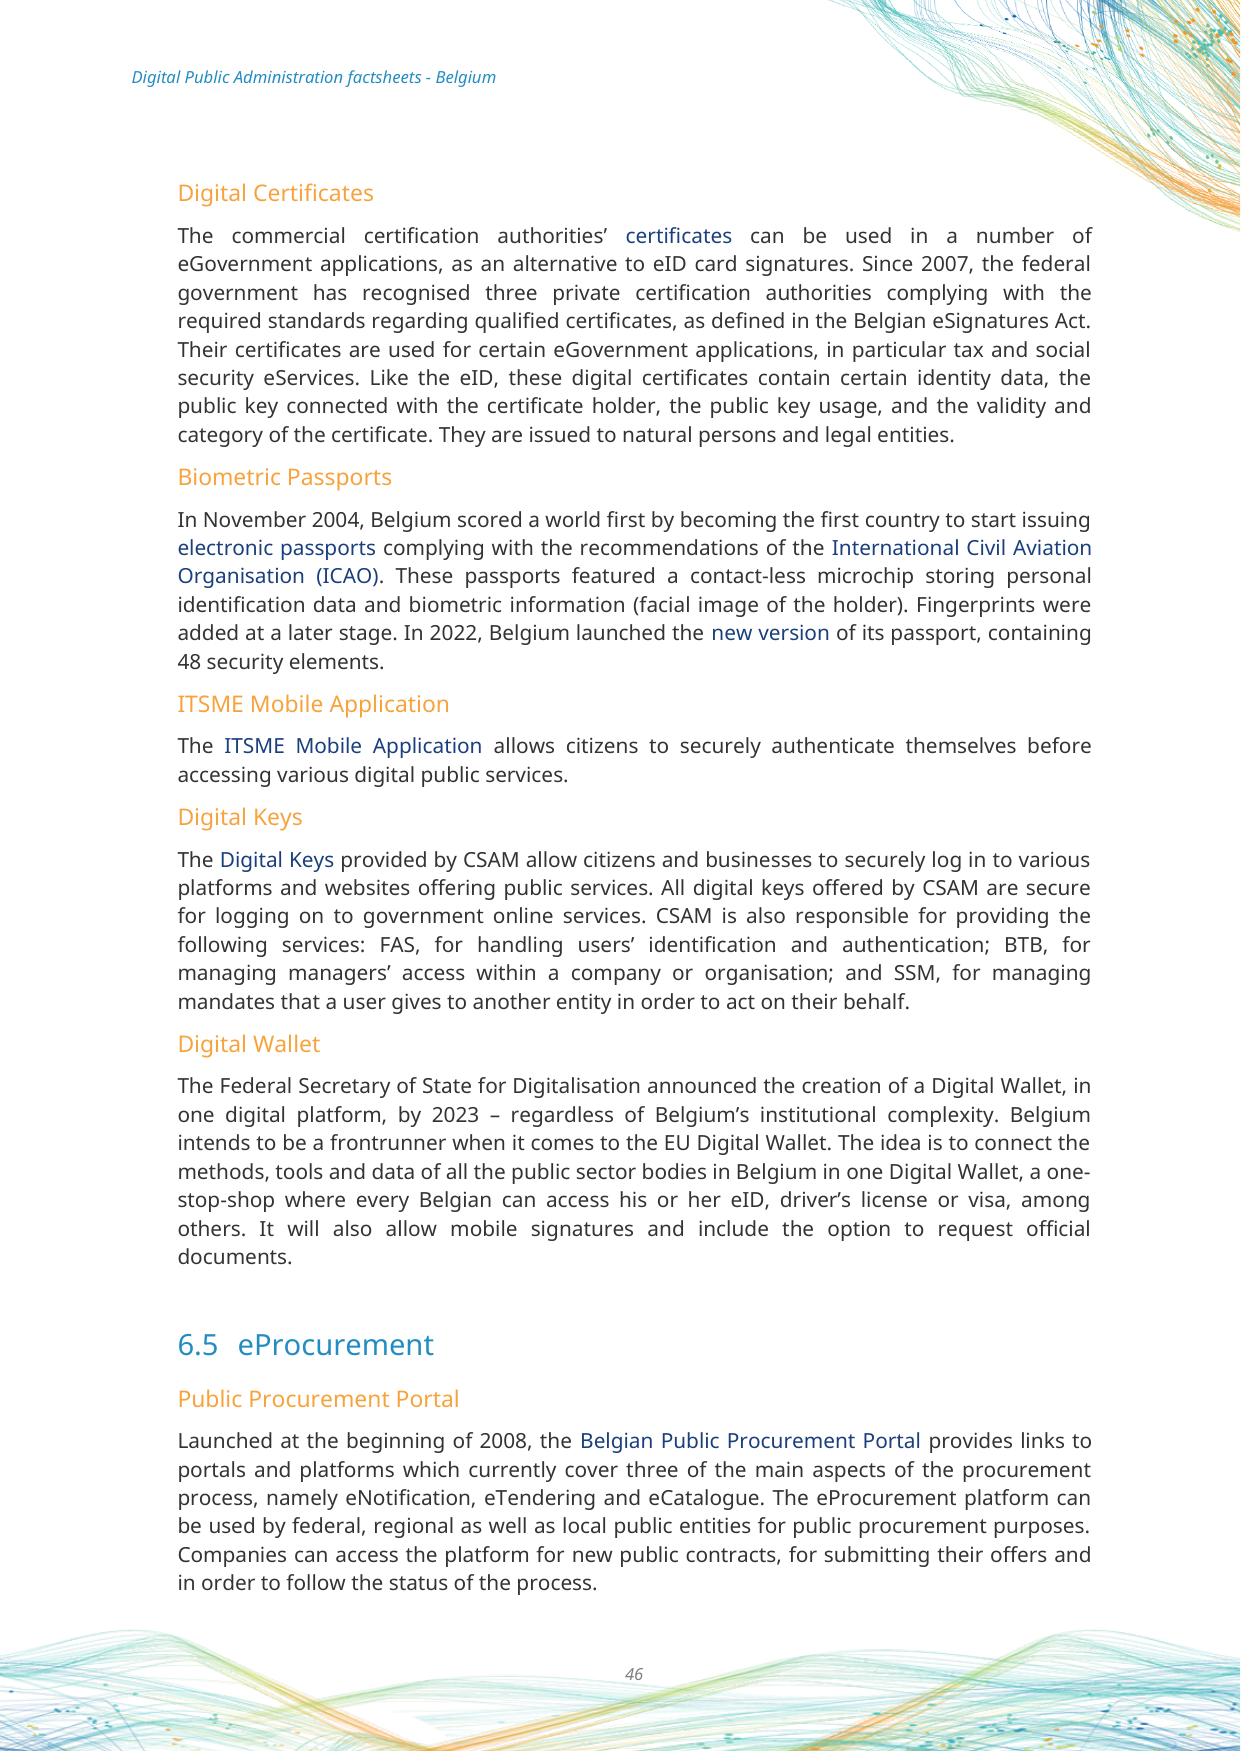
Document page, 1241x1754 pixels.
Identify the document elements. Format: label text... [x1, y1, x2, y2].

text The Federal Secretary of State for Digitalisation announced the creation of a Digital Wallet, in one digital platform, by 2023 – regardless of Belgium’s institutional complexity. Belgium intends to be a frontrunner when it comes to the EU Digital Wallet. The idea is to connect the methods, tools and data of all the public sector bodies in Belgium in one Digital Wallet, a one-stop-shop where every Belgian can access his or her eID, driver’s license or visa, among others. It will also allow mobile signatures and include the option to request official documents. [177, 1072, 1092, 1271]
subtitle Biometric Passports [177, 461, 1092, 492]
text Launched at the beginning of 2008, the Belgian Public Procurement Portal provides links to portals and platforms which currently cover three of the main aspects of the procurement process, namely eNotification, eTendering and eCatalogue. The eProcurement platform can be used by federal, regional as well as local public entities for public procurement purposes. Companies can access the platform for new public contracts, for submitting their offers and in order to follow the status of the process. [177, 1426, 1092, 1597]
subtitle eProcurement [177, 1324, 1092, 1364]
subtitle Digital Wallet [177, 1028, 1092, 1059]
text The Digital Keys provided by CSAM allow citizens and businesses to securely log in to various platforms and websites offering public services. All digital keys offered by CSAM are secure for logging on to government online services. CSAM is also responsible for providing the following services: FAS, for handling users’ identification and authentication; BTB, for managing managers’ access within a company or organisation; and SSM, for managing mandates that a user gives to another entity in order to act on their behalf. [177, 845, 1092, 1015]
subtitle Digital Certificates [177, 177, 1092, 208]
text The ITSME Mobile Application allows citizens to securely authenticate themselves before accessing various digital public services. [177, 732, 1092, 788]
text The commercial certification authorities’ certificates can be used in a number of eGovernment applications, as an alternative to eID card signatures. Since 2007, the federal government has recognised three private certification authorities complying with the required standards regarding qualified certificates, as defined in the Belgian eSignatures Act. Their certificates are used for certain eGovernment applications, in particular tax and social security eServices. Like the eID, these digital certificates contain certain identity data, the public key connected with the certificate holder, the public key usage, and the validity and category of the certificate. They are issued to natural persons and legal entities. [177, 221, 1092, 448]
text In November 2004, Belgium scored a world first by becoming the first country to start issuing electronic passports complying with the recommendations of the International Civil Aviation Organisation (ICAO). These passports featured a contact-less microchip storing personal identification data and biometric information (facial image of the holder). Fingerprints were added at a later stage. In 2022, Belgium launched the new version of its passport, containing 48 security elements. [177, 505, 1092, 675]
subtitle Public Procurement Portal [177, 1383, 1092, 1414]
picture [0, 1605, 1241, 1751]
subtitle Digital Keys [177, 801, 1092, 832]
picture [815, 0, 1241, 250]
subtitle ITSME Mobile Application [177, 688, 1092, 719]
